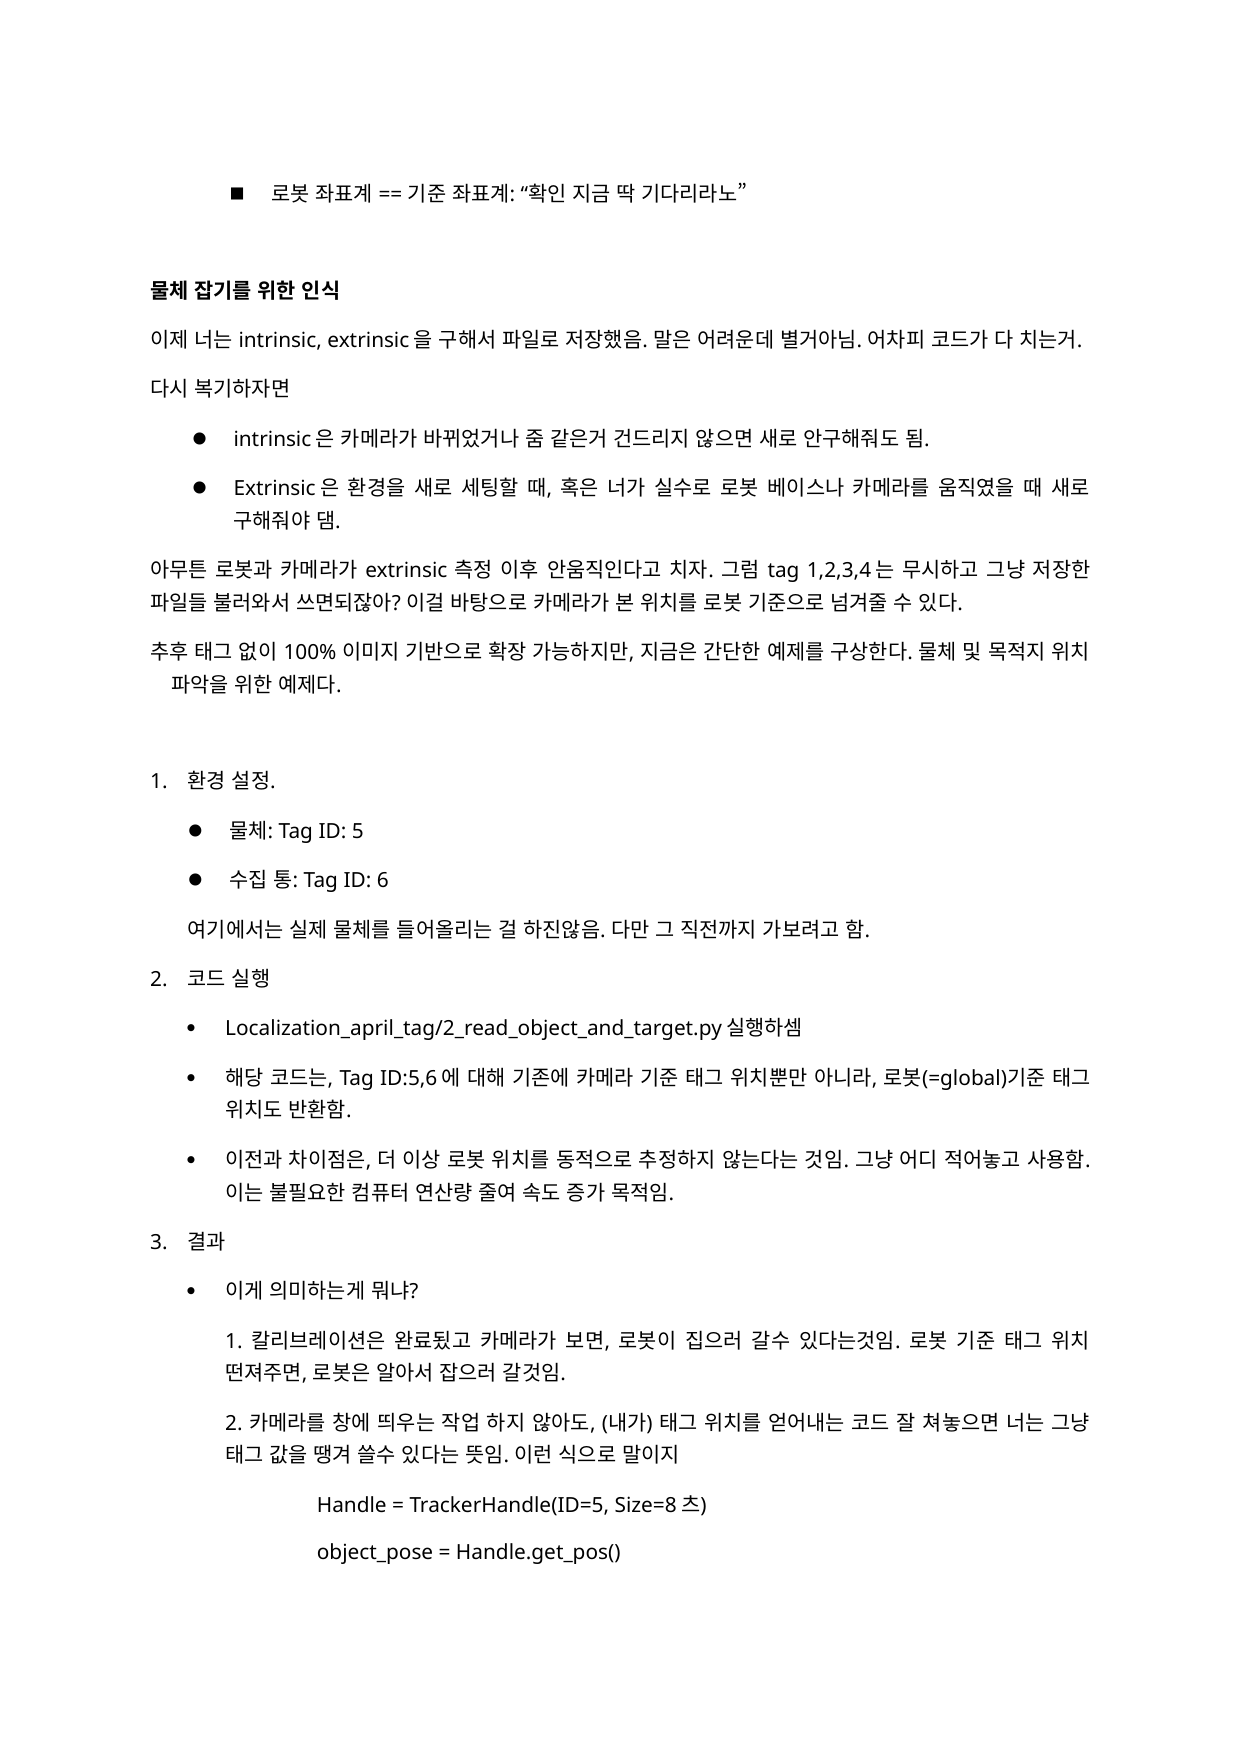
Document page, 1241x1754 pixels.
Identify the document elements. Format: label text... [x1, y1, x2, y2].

list 이게 의미하는게 뭐냐? [187, 1274, 1090, 1305]
text 다시 복기하자면 [150, 372, 1090, 403]
list 2. 카메라를 창에 띄우는 작업 하지 않아도, (내가) 태그 위치를 얻어내는 코드 잘 쳐놓으면 너는 그냥 태그 값을 땡겨 쓸수 있다는 뜻임. 이런 식으로 말이지 [225, 1406, 1090, 1469]
list intrinsic은 카메라가 바뀌었거나 줌 같은거 건드리지 않으면 새로 안구해줘도 됨. [192, 422, 1090, 452]
list 1. 칼리브레이션은 완료됬고 카메라가 보면, 로봇이 집으러 갈수 있다는것임. 로봇 기준 태그 위치 떤져주면, 로봇은 알아서 잡으러 갈것임. [225, 1324, 1090, 1387]
list object_pose = Handle.get_pos() [308, 1537, 1090, 1566]
list Localization_april_tag/2_read_object_and_target.py실행하셈 [187, 1012, 1090, 1042]
list 코드 실행 [150, 962, 1090, 992]
list 물체: Tag ID: 5 [187, 814, 1090, 844]
list Handle = TrackerHandle(ID=5, Size=8츠) [308, 1488, 1090, 1518]
list Extrinsic은 환경을 새로 세팅할 때, 혹은 너가 실수로 로봇 베이스나 카메라를 움직였을 때 새로 구해줘야 댐. [192, 471, 1090, 534]
list 수집 통: Tag ID: 6 [187, 863, 1090, 894]
text 추후 태그 없이 100% 이미지 기반으로 확장 가능하지만, 지금은 간단한 예제를 구상한다. 물체 및 목적지 위치 파악을 위한 예제다. [150, 635, 1090, 698]
list 결과 [150, 1225, 1090, 1255]
text 이제 너는 intrinsic, extrinsic을 구해서 파일로 저장했음. 말은 어려운데 별거아님. 어차피 코드가 다 치는거. [150, 323, 1090, 353]
list 환경 설정. [150, 765, 1090, 795]
text 아무튼 로봇과 카메라가 extrinsic 측정 이후 안움직인다고 치자. 그럼 tag 1,2,3,4는 무시하고 그냥 저장한 파일들 불러와서 쓰면되잖아? 이걸 바탕으로 카메라가 본 위치를 로봇 기준으로 넘겨줄 수 있다. [150, 553, 1090, 616]
list 이전과 차이점은, 더 이상 로봇 위치를 동적으로 추정하지 않는다는 것임. 그냥 어디 적어놓고 사용함. 이는 불필요한 컴퓨터 연산량 줄여 속도 증가 목적임. [187, 1143, 1090, 1206]
list 로봇 좌표계 == 기준 좌표계: “확인 지금 딱 기다리라노” [229, 177, 1090, 207]
text 물체 잡기를 위한 인식 [150, 274, 1090, 304]
text 여기에서는 실제 물체를 들어올리는 걸 하진않음. 다만 그 직전까지 가보려고 함. [187, 913, 1090, 943]
list 해당 코드는, Tag ID:5,6에 대해 기존에 카메라 기준 태그 위치뿐만 아니라, 로봇(=global)기준 태그 위치도 반환함. [187, 1061, 1090, 1124]
